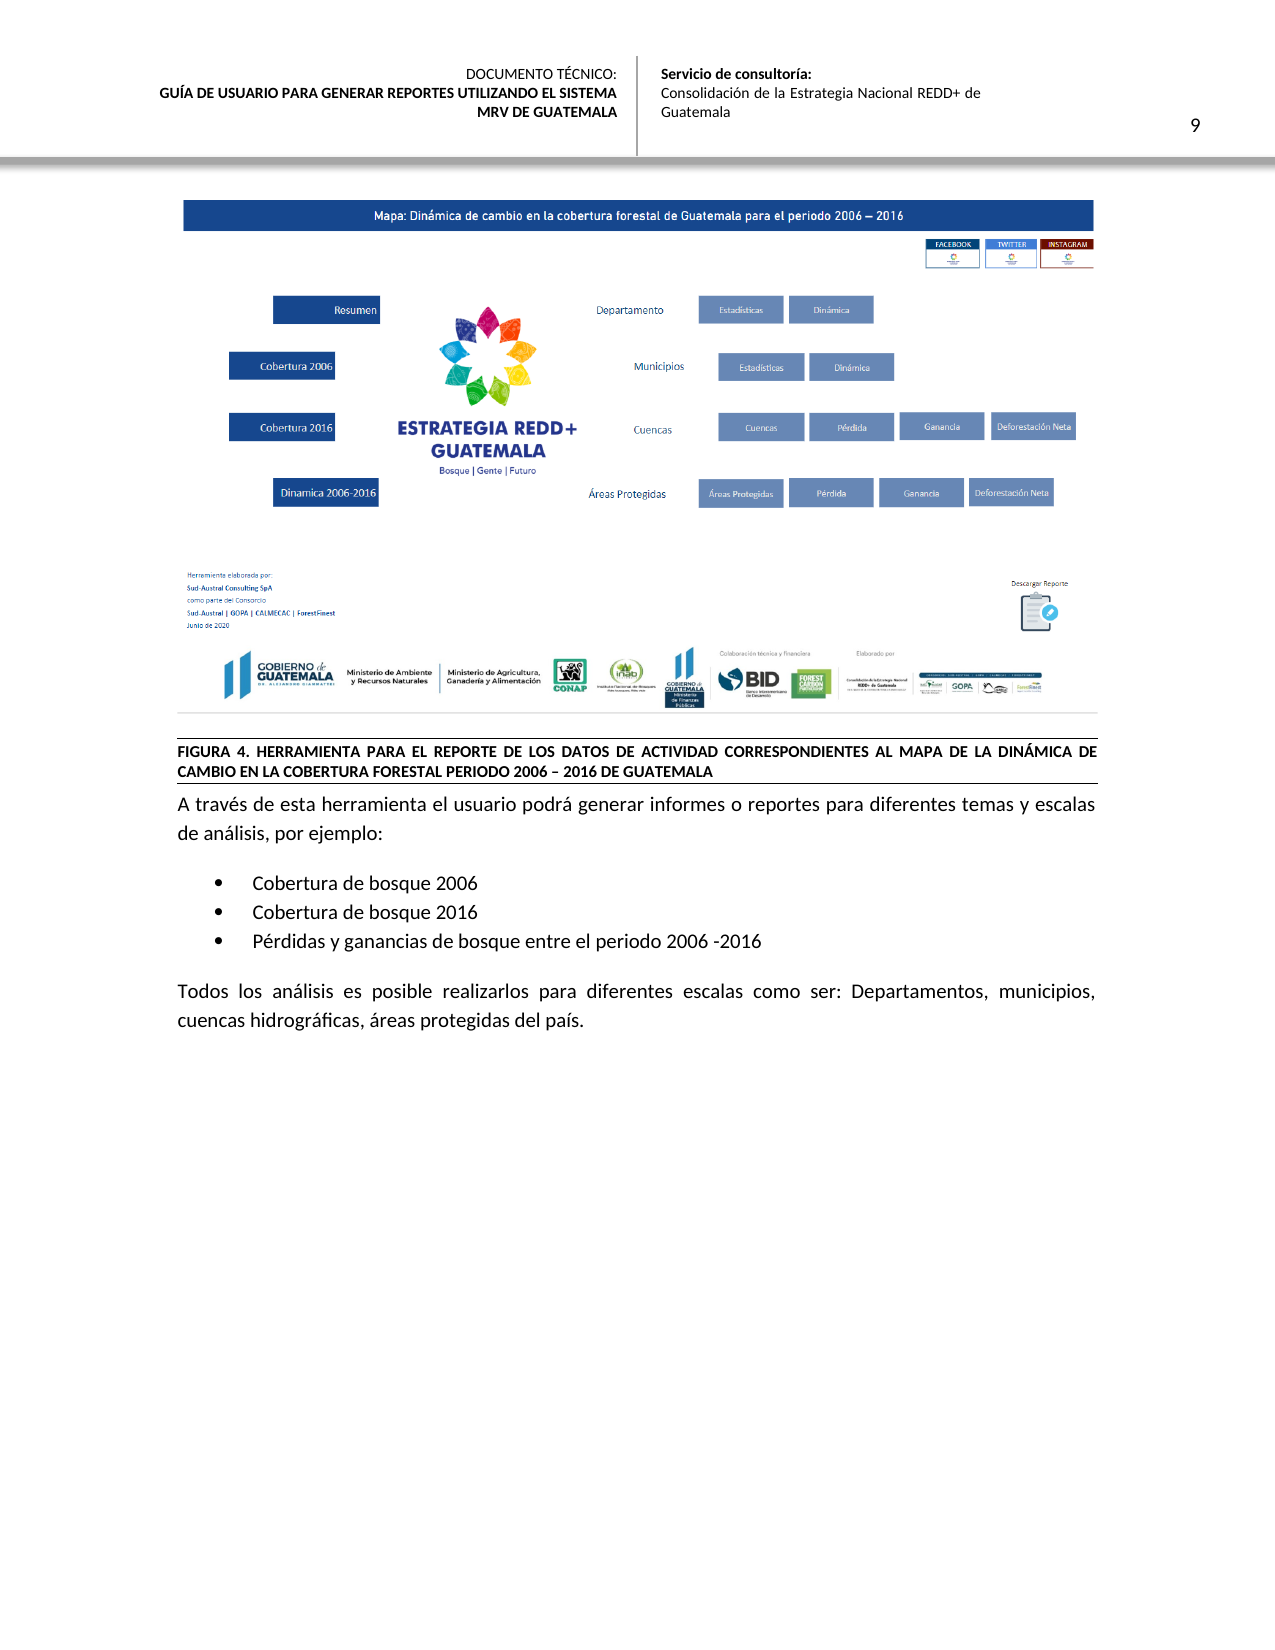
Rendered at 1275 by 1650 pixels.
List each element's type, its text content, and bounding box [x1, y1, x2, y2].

list Cobertura de bosque 2006 [215, 870, 1098, 895]
text Todos los análisis es posible realizarlos para diferentes escalas como ser: Departamentos, municipios, cuencas hidrográficas, áreas protegidas del país. [177, 978, 1098, 1033]
list Pérdidas y ganancias de bosque entre el periodo 2006 -2016 [215, 928, 1098, 954]
text A través de esta herramienta el usuario podrá generar informes o reportes para diferentes temas y escalas de análisis, por ejemplo: [177, 791, 1098, 845]
picture [177, 200, 1098, 714]
list Cobertura de bosque 2016 [215, 899, 1098, 924]
